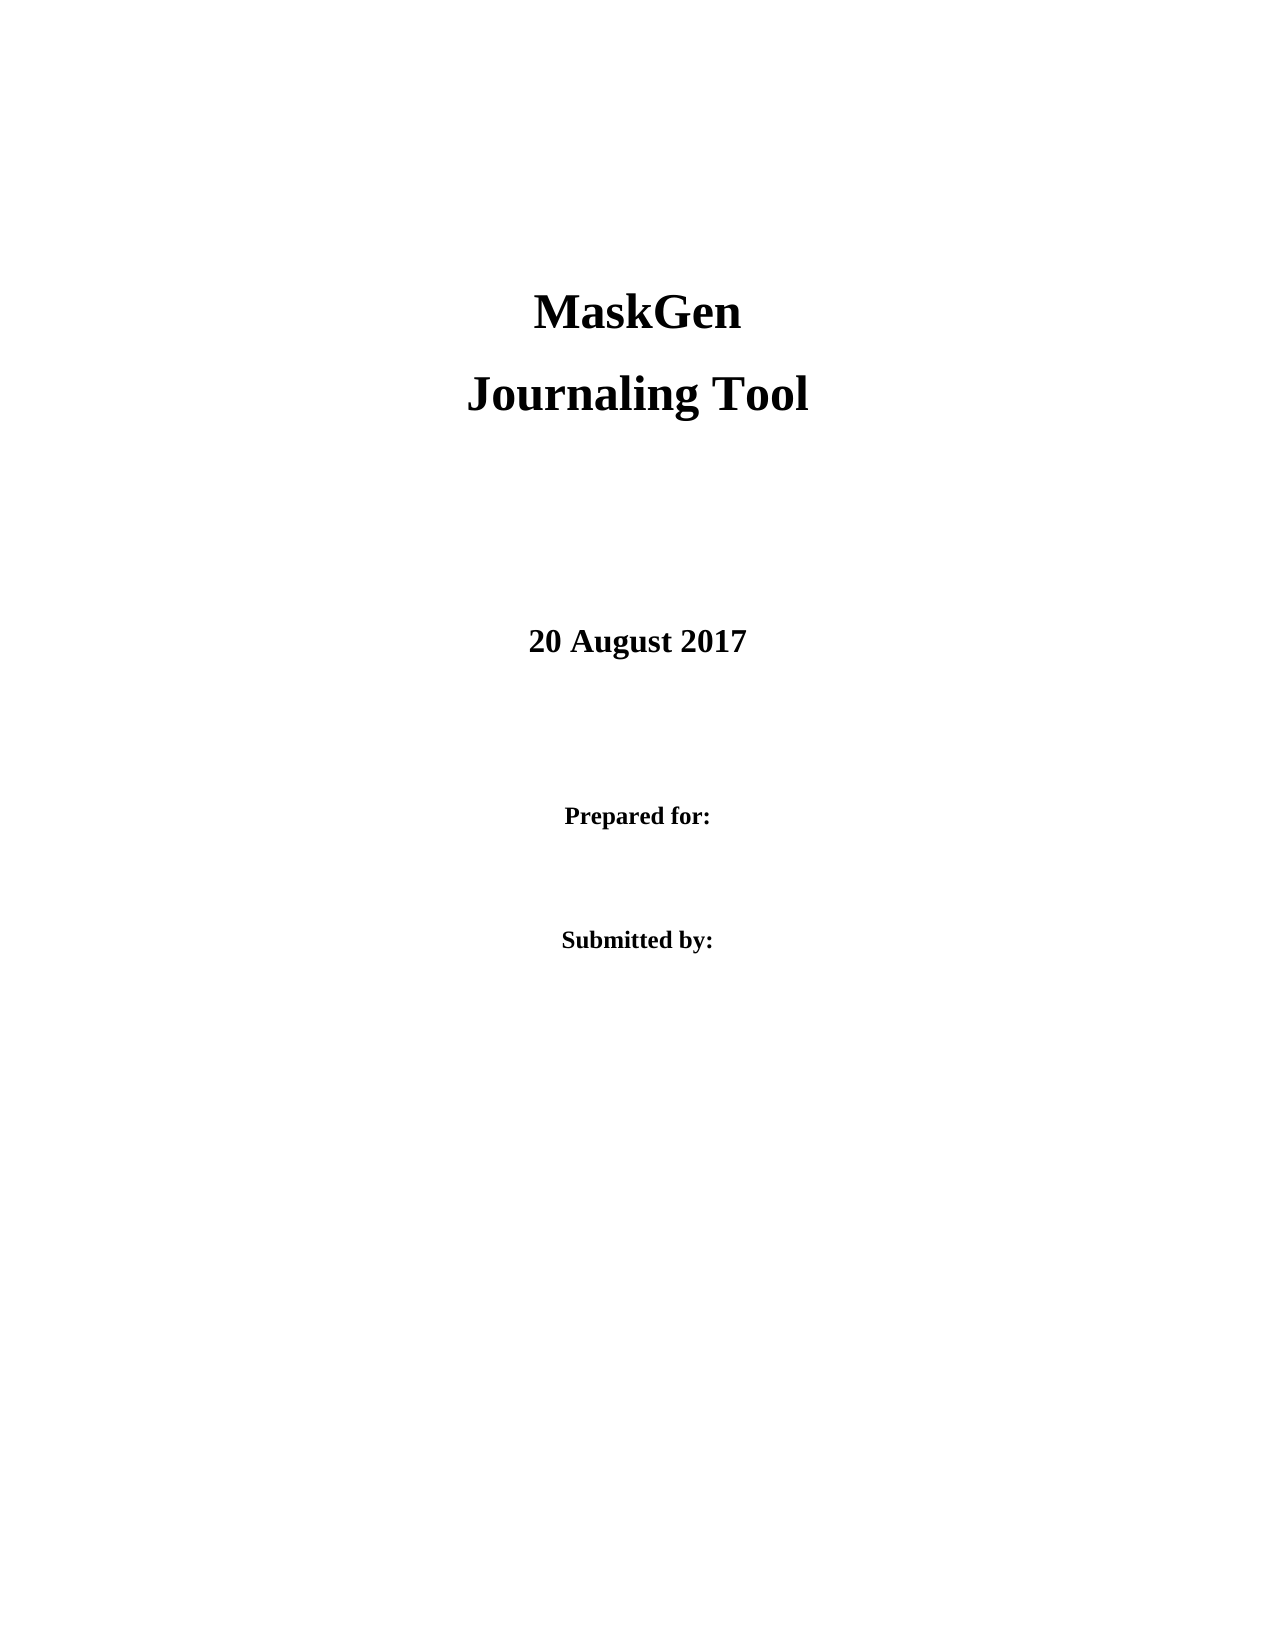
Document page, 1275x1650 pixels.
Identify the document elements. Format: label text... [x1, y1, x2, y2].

text 20 August 2017 [150, 621, 1125, 659]
text MaskGen [150, 282, 1125, 339]
text Submitted by: [150, 925, 1125, 954]
text Journaling Tool [150, 364, 1125, 422]
title Prepared for: [150, 801, 1125, 830]
